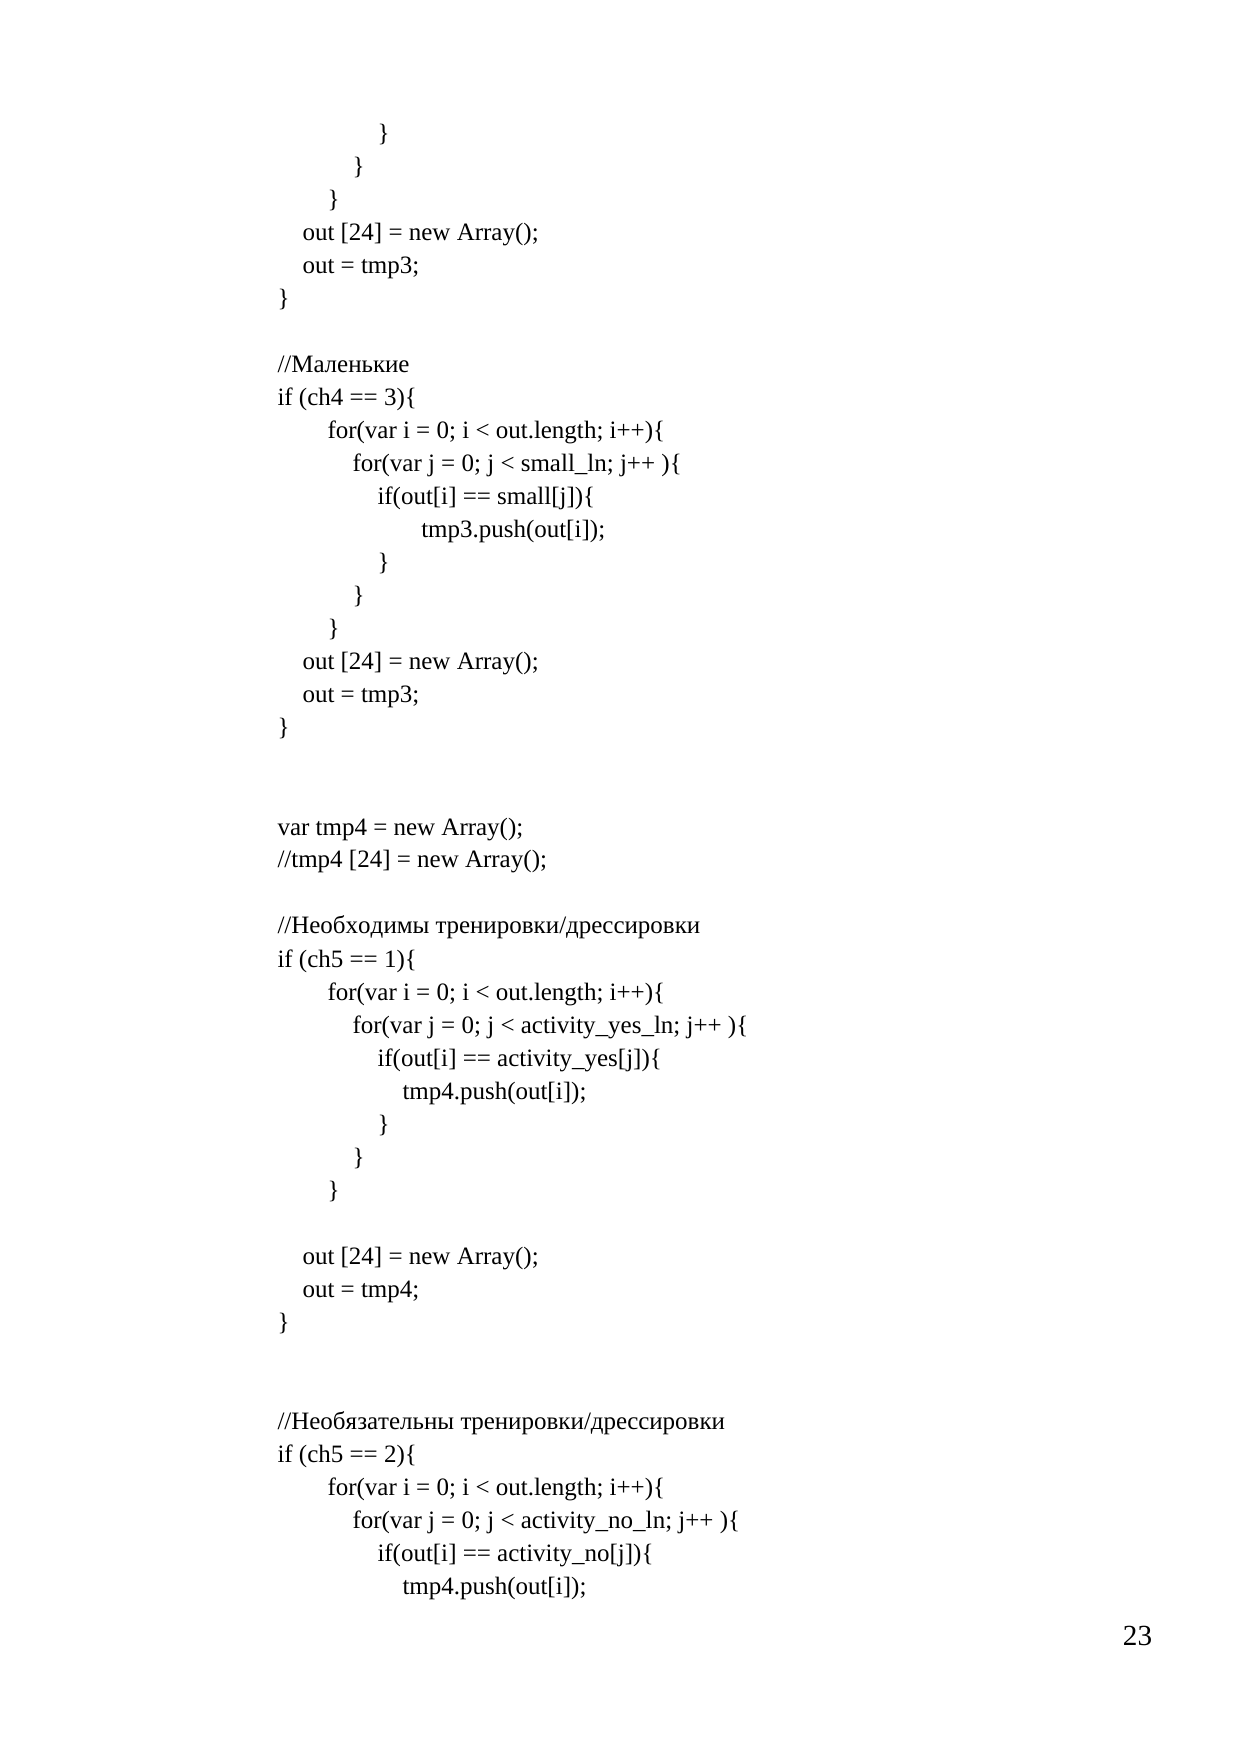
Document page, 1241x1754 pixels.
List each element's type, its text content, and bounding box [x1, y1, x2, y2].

text } [177, 184, 1152, 213]
text tmp3.push(out[i]); [177, 514, 1152, 543]
text out [24] = new Array(); [177, 217, 1152, 246]
text } [177, 1142, 1152, 1171]
text if(out[i] == activity_yes[j]){ [177, 1043, 1152, 1071]
text var tmp4 = new Array(); [177, 812, 1152, 840]
text } [177, 1109, 1152, 1137]
text for(var i = 0; i < out.length; i++){ [177, 977, 1152, 1005]
text } [177, 1307, 1152, 1336]
text out = tmp3; [177, 679, 1152, 708]
text out [24] = new Array(); [177, 1241, 1152, 1269]
text } [177, 151, 1152, 180]
text } [177, 613, 1152, 642]
text tmp4.push(out[i]); [177, 1571, 1152, 1600]
text out [24] = new Array(); [177, 646, 1152, 675]
text out = tmp3; [177, 250, 1152, 279]
text } [177, 547, 1152, 576]
text } [177, 712, 1152, 741]
text //tmp4 [24] = new Array(); [177, 844, 1152, 873]
text if (ch4 == 3){ [177, 382, 1152, 411]
text if(out[i] == activity_no[j]){ [177, 1538, 1152, 1567]
text for(var j = 0; j < small_ln; j++ ){ [177, 448, 1152, 477]
text //Маленькие [177, 349, 1152, 378]
text //Необязательны тренировки/дрессировки [177, 1406, 1152, 1435]
text for(var j = 0; j < activity_yes_ln; j++ ){ [177, 1010, 1152, 1038]
text } [177, 1175, 1152, 1203]
text } [177, 580, 1152, 609]
text out = tmp4; [177, 1274, 1152, 1303]
text if (ch5 == 1){ [177, 944, 1152, 972]
text tmp4.push(out[i]); [177, 1076, 1152, 1104]
text if (ch5 == 2){ [177, 1439, 1152, 1468]
text for(var j = 0; j < activity_no_ln; j++ ){ [177, 1505, 1152, 1534]
text for(var i = 0; i < out.length; i++){ [177, 415, 1152, 444]
text for(var i = 0; i < out.length; i++){ [177, 1472, 1152, 1501]
text if(out[i] == small[j]){ [177, 481, 1152, 510]
text //Необходимы тренировки/дрессировки [177, 911, 1152, 939]
text } [177, 118, 1152, 147]
text } [177, 283, 1152, 312]
